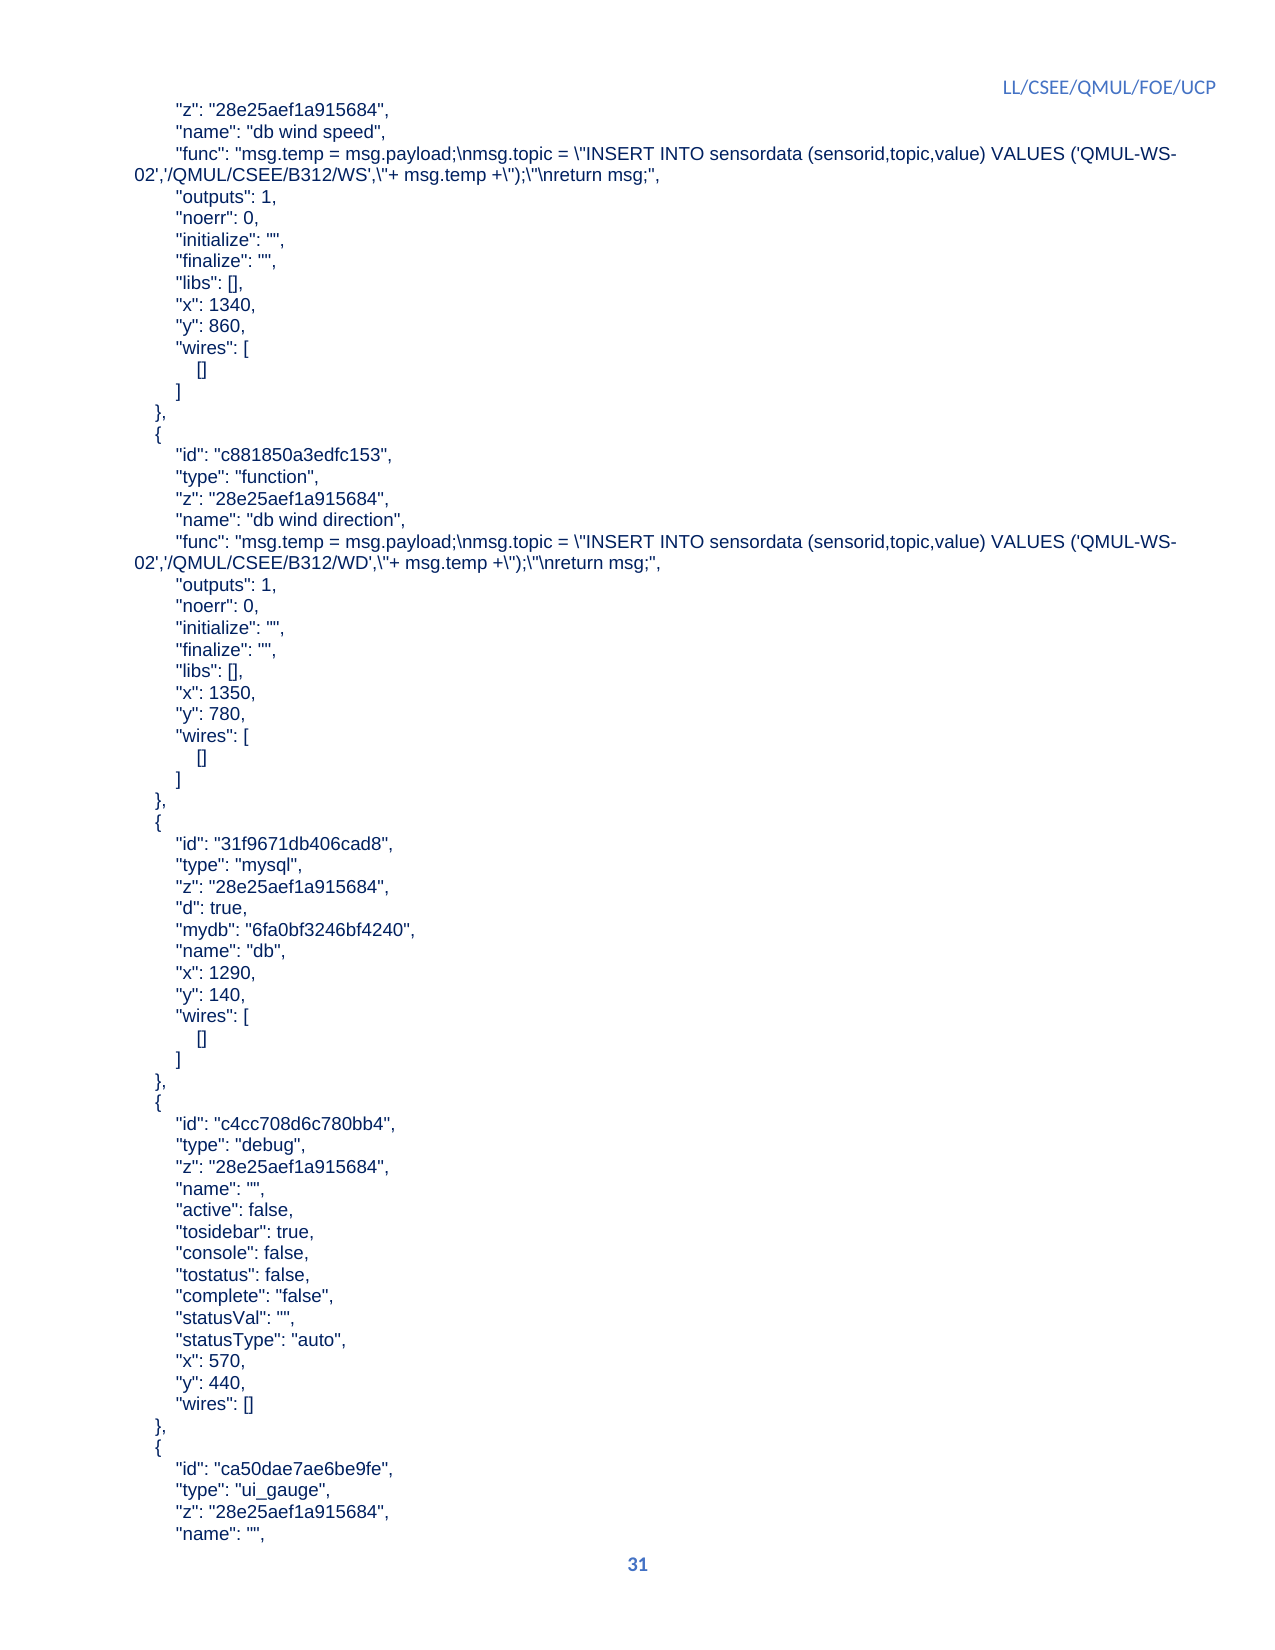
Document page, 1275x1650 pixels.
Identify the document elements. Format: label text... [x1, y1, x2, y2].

text "mydb": "6fa0bf3246bf4240", [134, 919, 1216, 940]
text { [134, 1436, 1216, 1458]
text { [134, 811, 1216, 832]
text "type": "function", [134, 466, 1216, 487]
text "x": 1290, [134, 962, 1216, 983]
text "name": "", [134, 1522, 1216, 1544]
text "name": "db wind speed", [134, 121, 1216, 142]
text "x": 570, [134, 1350, 1216, 1371]
text "wires": [ [134, 724, 1216, 746]
text "y": 440, [134, 1371, 1216, 1393]
text "wires": [] [134, 1393, 1216, 1414]
text "statusVal": "", [134, 1307, 1216, 1328]
text "y": 140, [134, 983, 1216, 1005]
text "func": "msg.temp = msg.payload;\nmsg.topic = \"INSERT INTO sensordata (sensorid,topic,value) VALUES ('QMUL-WS-02','/QMUL/CSEE/B312/WD',\"+ msg.temp +\");\"\nreturn msg;", [134, 531, 1216, 574]
text "finalize": "", [134, 250, 1216, 272]
text "outputs": 1, [134, 574, 1216, 595]
text "noerr": 0, [134, 595, 1216, 617]
text "z": "28e25aef1a915684", [134, 487, 1216, 509]
text ] [134, 379, 1216, 401]
text "noerr": 0, [134, 207, 1216, 229]
text "name": "", [134, 1177, 1216, 1199]
text "initialize": "", [134, 617, 1216, 638]
text "wires": [ [134, 336, 1216, 358]
text "z": "28e25aef1a915684", [134, 1501, 1216, 1522]
text "x": 1350, [134, 681, 1216, 703]
text "z": "28e25aef1a915684", [134, 99, 1216, 121]
text "tostatus": false, [134, 1264, 1216, 1285]
text "name": "db", [134, 940, 1216, 962]
text "z": "28e25aef1a915684", [134, 876, 1216, 897]
text "func": "msg.temp = msg.payload;\nmsg.topic = \"INSERT INTO sensordata (sensorid,topic,value) VALUES ('QMUL-WS-02','/QMUL/CSEE/B312/WS',\"+ msg.temp +\");\"\nreturn msg;", [134, 142, 1216, 186]
text "type": "mysql", [134, 854, 1216, 876]
text ] [134, 768, 1216, 789]
text [] [134, 358, 1216, 379]
text "statusType": "auto", [134, 1328, 1216, 1350]
text "id": "c4cc708d6c780bb4", [134, 1113, 1216, 1134]
text "id": "c881850a3edfc153", [134, 444, 1216, 466]
text "initialize": "", [134, 229, 1216, 250]
text }, [134, 1414, 1216, 1436]
text "y": 860, [134, 315, 1216, 336]
text "z": "28e25aef1a915684", [134, 1156, 1216, 1177]
text }, [134, 1069, 1216, 1091]
text }, [134, 789, 1216, 811]
text }, [134, 401, 1216, 423]
text "x": 1340, [134, 293, 1216, 315]
text "id": "ca50dae7ae6be9fe", [134, 1458, 1216, 1479]
text { [134, 1091, 1216, 1113]
text "active": false, [134, 1199, 1216, 1221]
text ] [134, 1048, 1216, 1069]
text "type": "debug", [134, 1134, 1216, 1156]
text [] [134, 1026, 1216, 1048]
text "libs": [], [134, 272, 1216, 293]
text "complete": "false", [134, 1285, 1216, 1307]
text "id": "31f9671db406cad8", [134, 832, 1216, 854]
text "tosidebar": true, [134, 1221, 1216, 1242]
text "d": true, [134, 897, 1216, 919]
text "name": "db wind direction", [134, 509, 1216, 531]
text "libs": [], [134, 660, 1216, 681]
text "y": 780, [134, 703, 1216, 724]
text { [134, 423, 1216, 444]
text "wires": [ [134, 1005, 1216, 1026]
text [] [134, 746, 1216, 768]
text "console": false, [134, 1242, 1216, 1264]
text "outputs": 1, [134, 186, 1216, 207]
text "finalize": "", [134, 638, 1216, 660]
text "type": "ui_gauge", [134, 1479, 1216, 1501]
